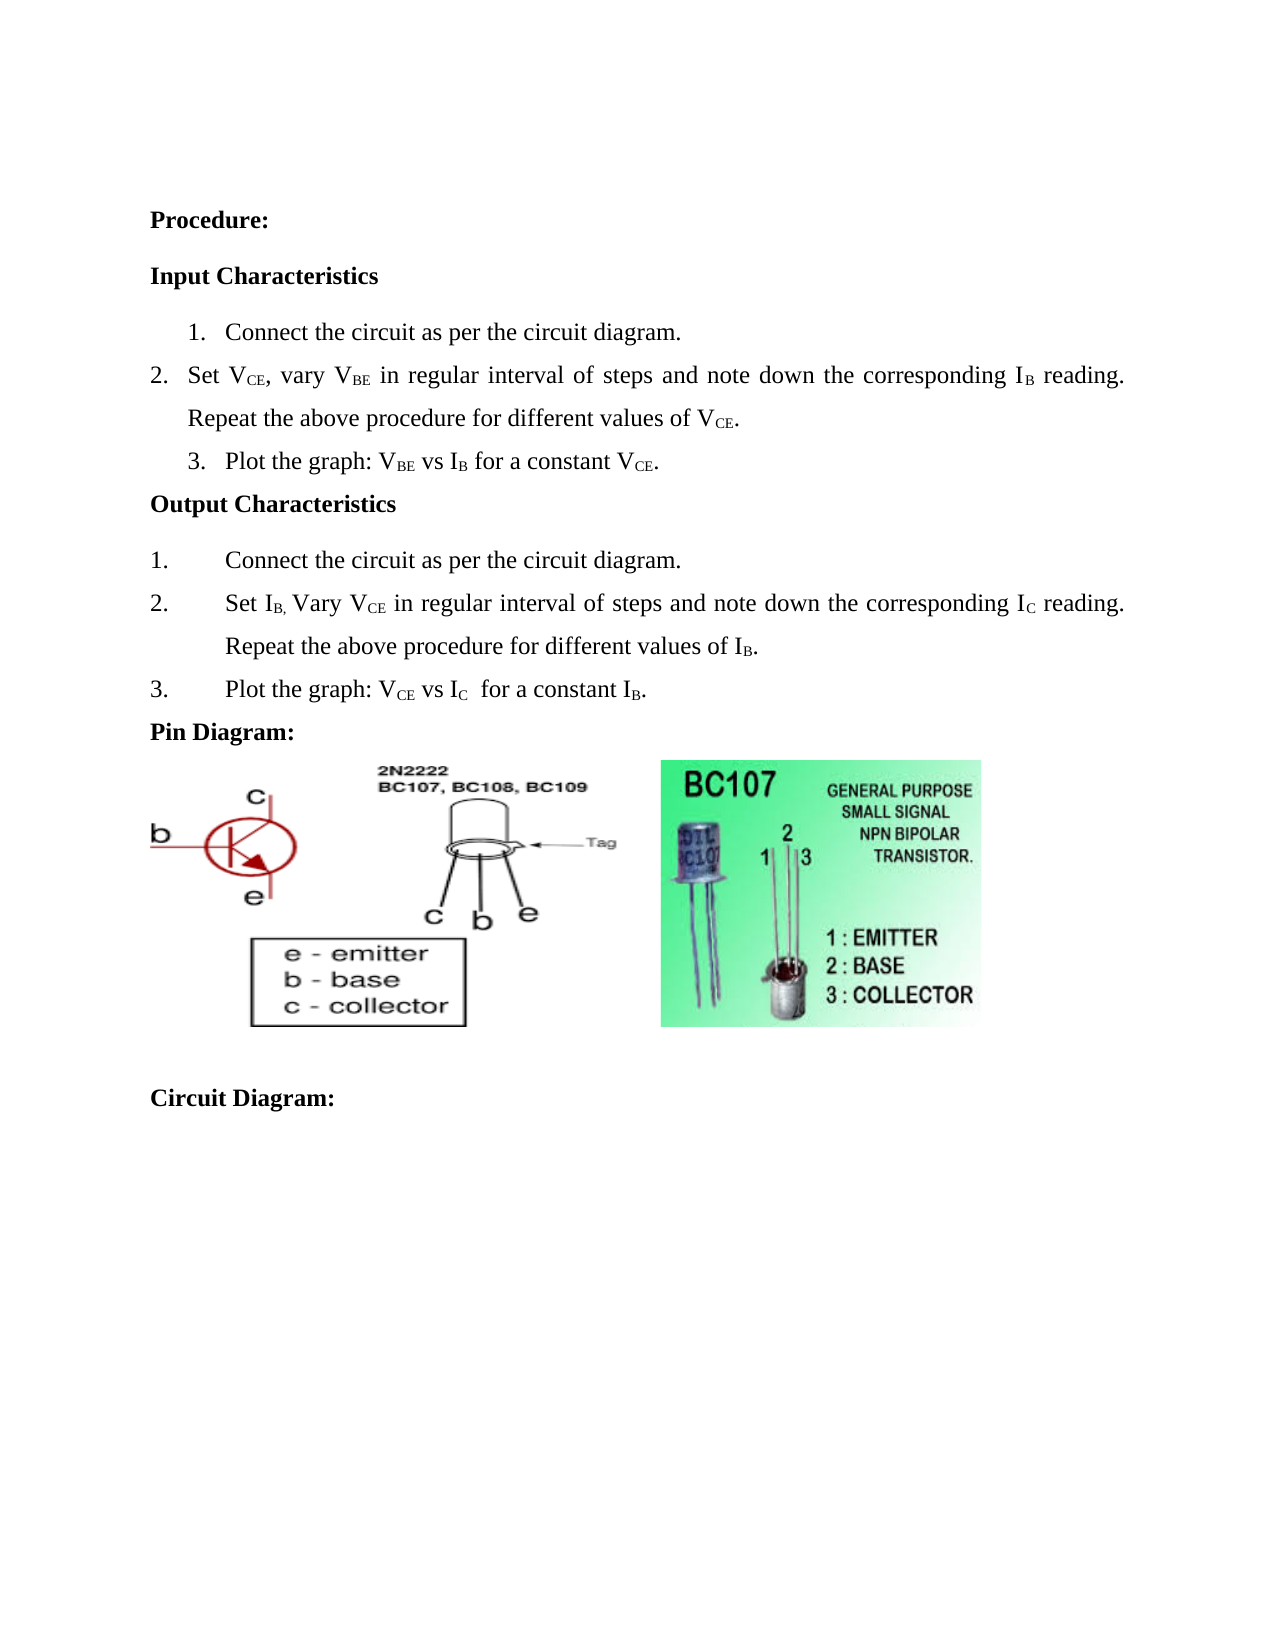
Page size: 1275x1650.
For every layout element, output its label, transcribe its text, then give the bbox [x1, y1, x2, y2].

list Set VCE, vary VBE in regular interval of steps and note down the corresponding IB reading. Repeat the above procedure for different values of VCE. [150, 360, 1125, 432]
text Procedure: [150, 206, 1125, 234]
list Set IB, Vary VCE in regular interval of steps and note down the corresponding IC reading. Repeat the above procedure for different values of IB. [150, 588, 1125, 660]
text Pin Diagram: [150, 717, 1125, 746]
picture [150, 760, 985, 1027]
list Plot the graph: VCE vs IC for a constant IB. [150, 674, 1125, 703]
list Plot the graph: VBE vs IB for a constant VCE. [187, 446, 1125, 475]
list Connect the circuit as per the circuit diagram. [150, 545, 1125, 574]
text Input Characteristics [150, 261, 1125, 290]
text Output Characteristics [150, 489, 1125, 518]
list Connect the circuit as per the circuit diagram. [187, 317, 1125, 346]
text Circuit Diagram: [150, 1083, 1125, 1112]
